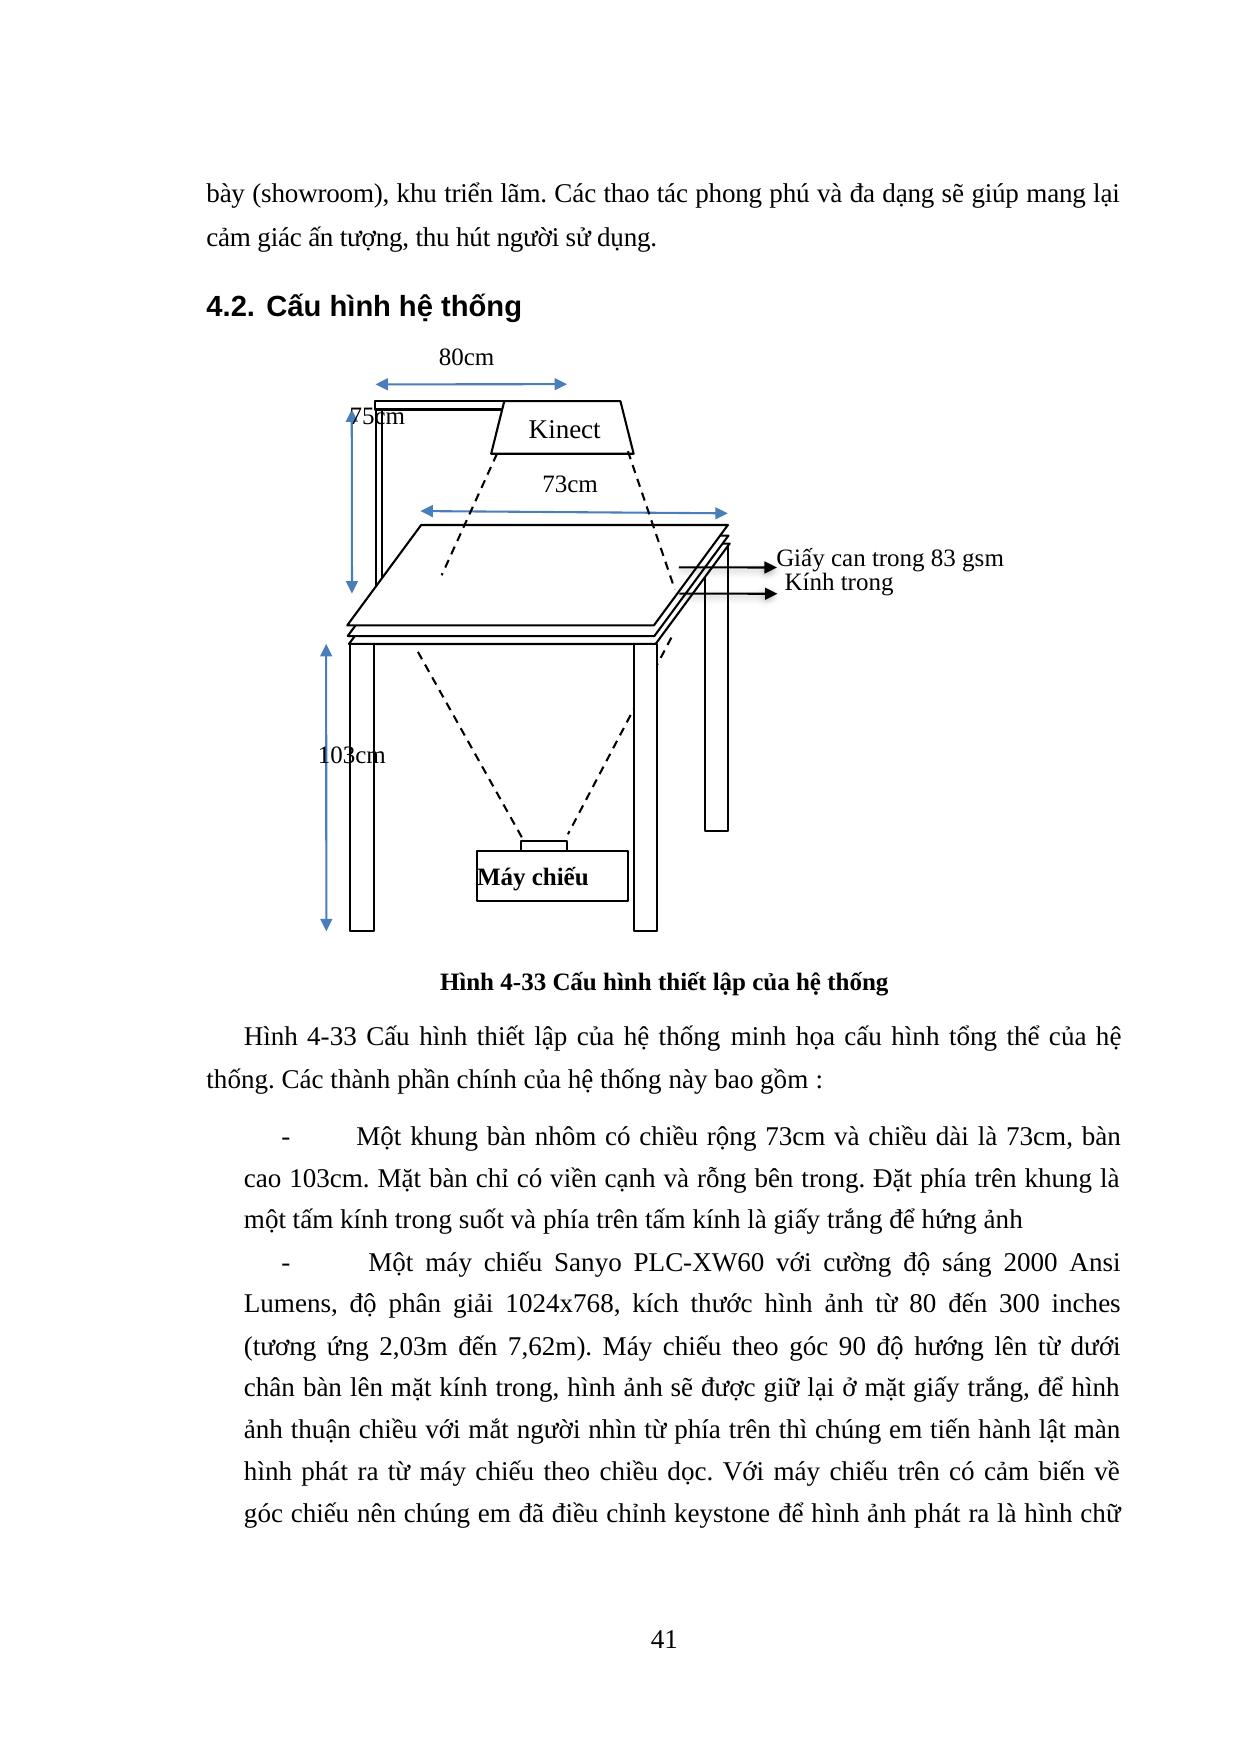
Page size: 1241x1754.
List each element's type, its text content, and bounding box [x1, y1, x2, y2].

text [244, 1246, 1122, 1529]
subtitle Cấu hình hệ thống [206, 289, 1122, 323]
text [206, 177, 1122, 252]
text Một khung bàn nhôm có chiều rộng 73cm và chiều dài là 73cm, bàn cao 103cm. Mặt bàn chỉ có viền cạnh và rỗng bên trong. Đặt phía trên khung là một tấm kính trong suốt và phía trên tấm kính là giấy trắng để hứng ảnh [244, 1120, 1122, 1235]
